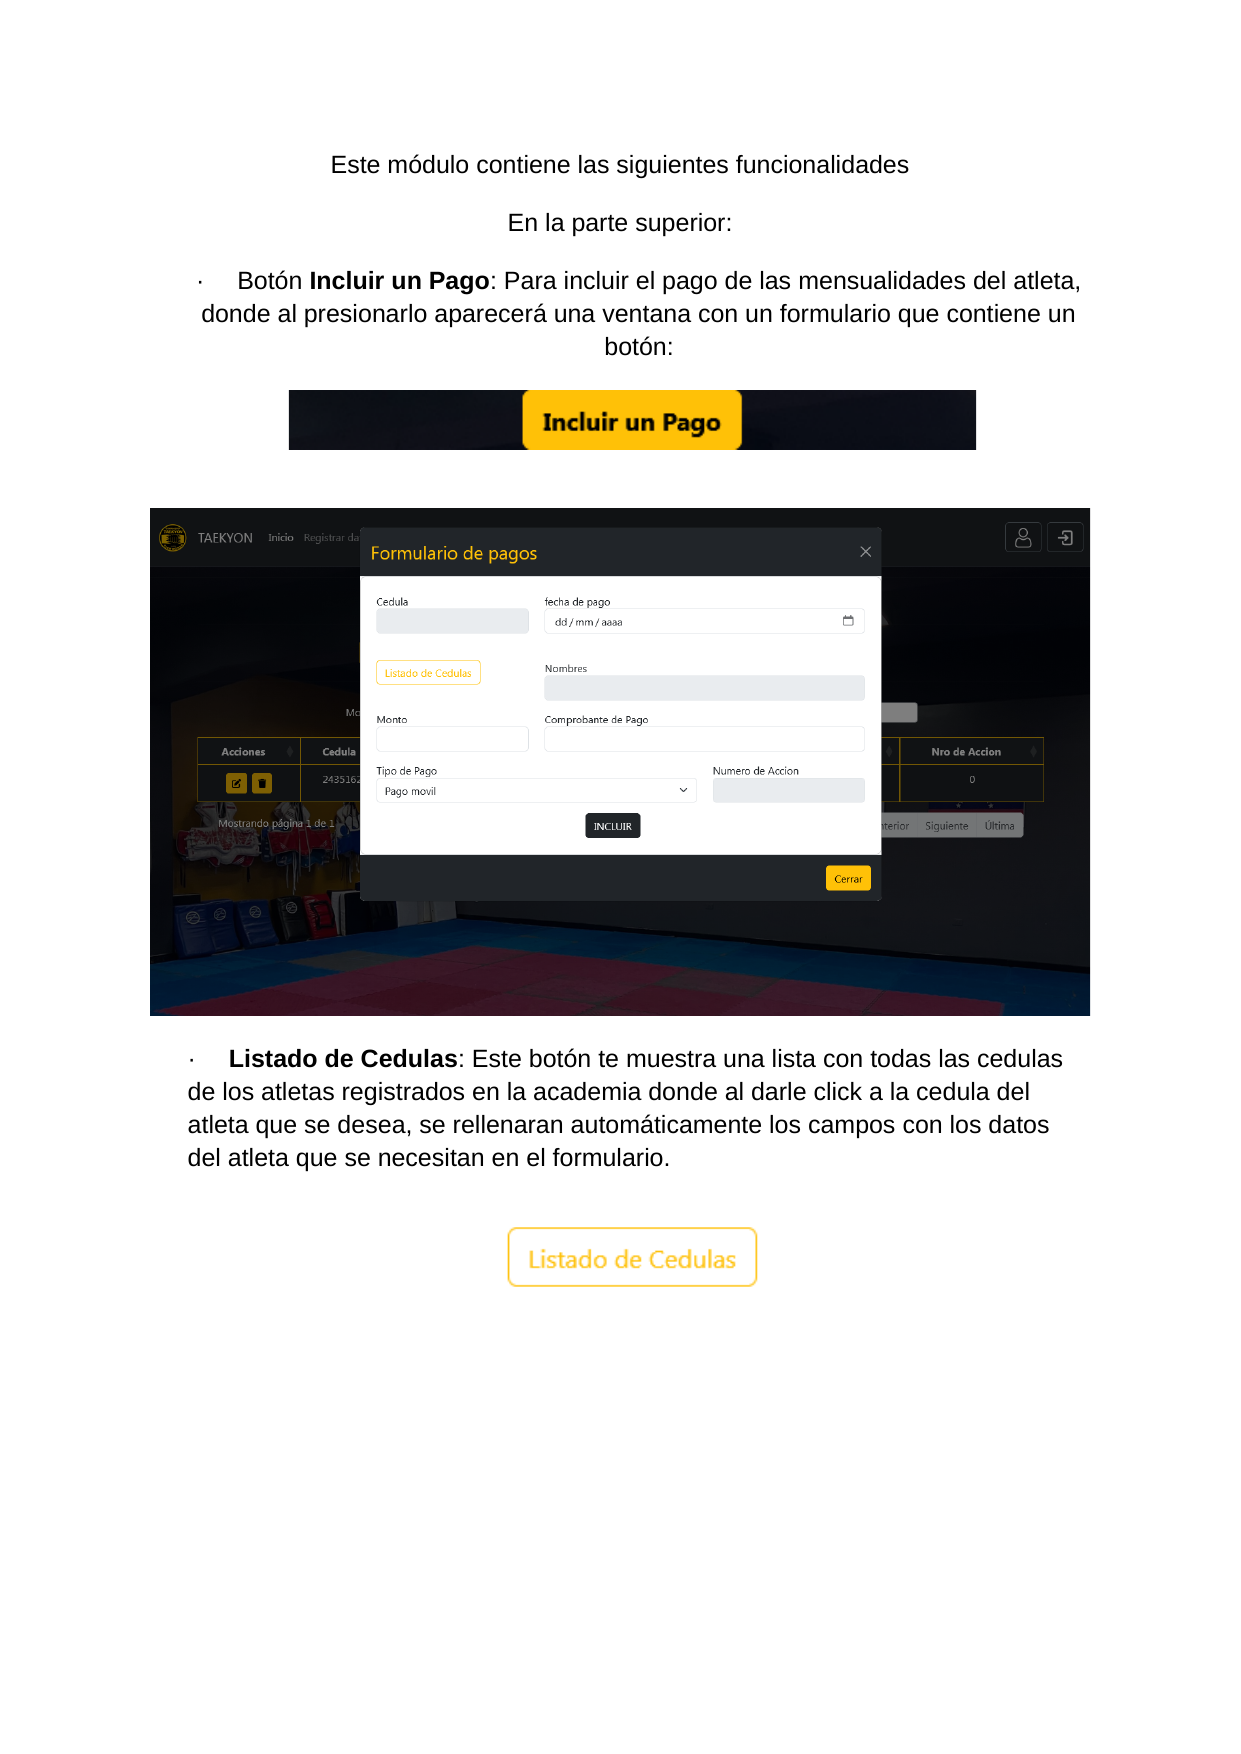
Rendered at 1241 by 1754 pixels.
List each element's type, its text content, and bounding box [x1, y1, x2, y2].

text · Listado de Cedulas: Este botón te muestra una lista con todas las cedulas de los atletas registrados en la academia donde al darle click a la cedula del atleta que se desea, se rellenaran automáticamente los campos con los datos del atleta que se necesitan en el formulario. [187, 1044, 1090, 1172]
text · Botón Incluir un Pago: Para incluir el pago de las mensualidades del atleta, donde al presionarlo aparecerá una ventana con un formulario que contiene un botón: [187, 266, 1090, 361]
picture [288, 390, 977, 450]
text Este módulo contiene las siguientes funcionalidades [150, 150, 1090, 179]
picture [472, 1201, 806, 1337]
picture [150, 508, 1091, 1016]
text En la parte superior: [150, 208, 1090, 237]
